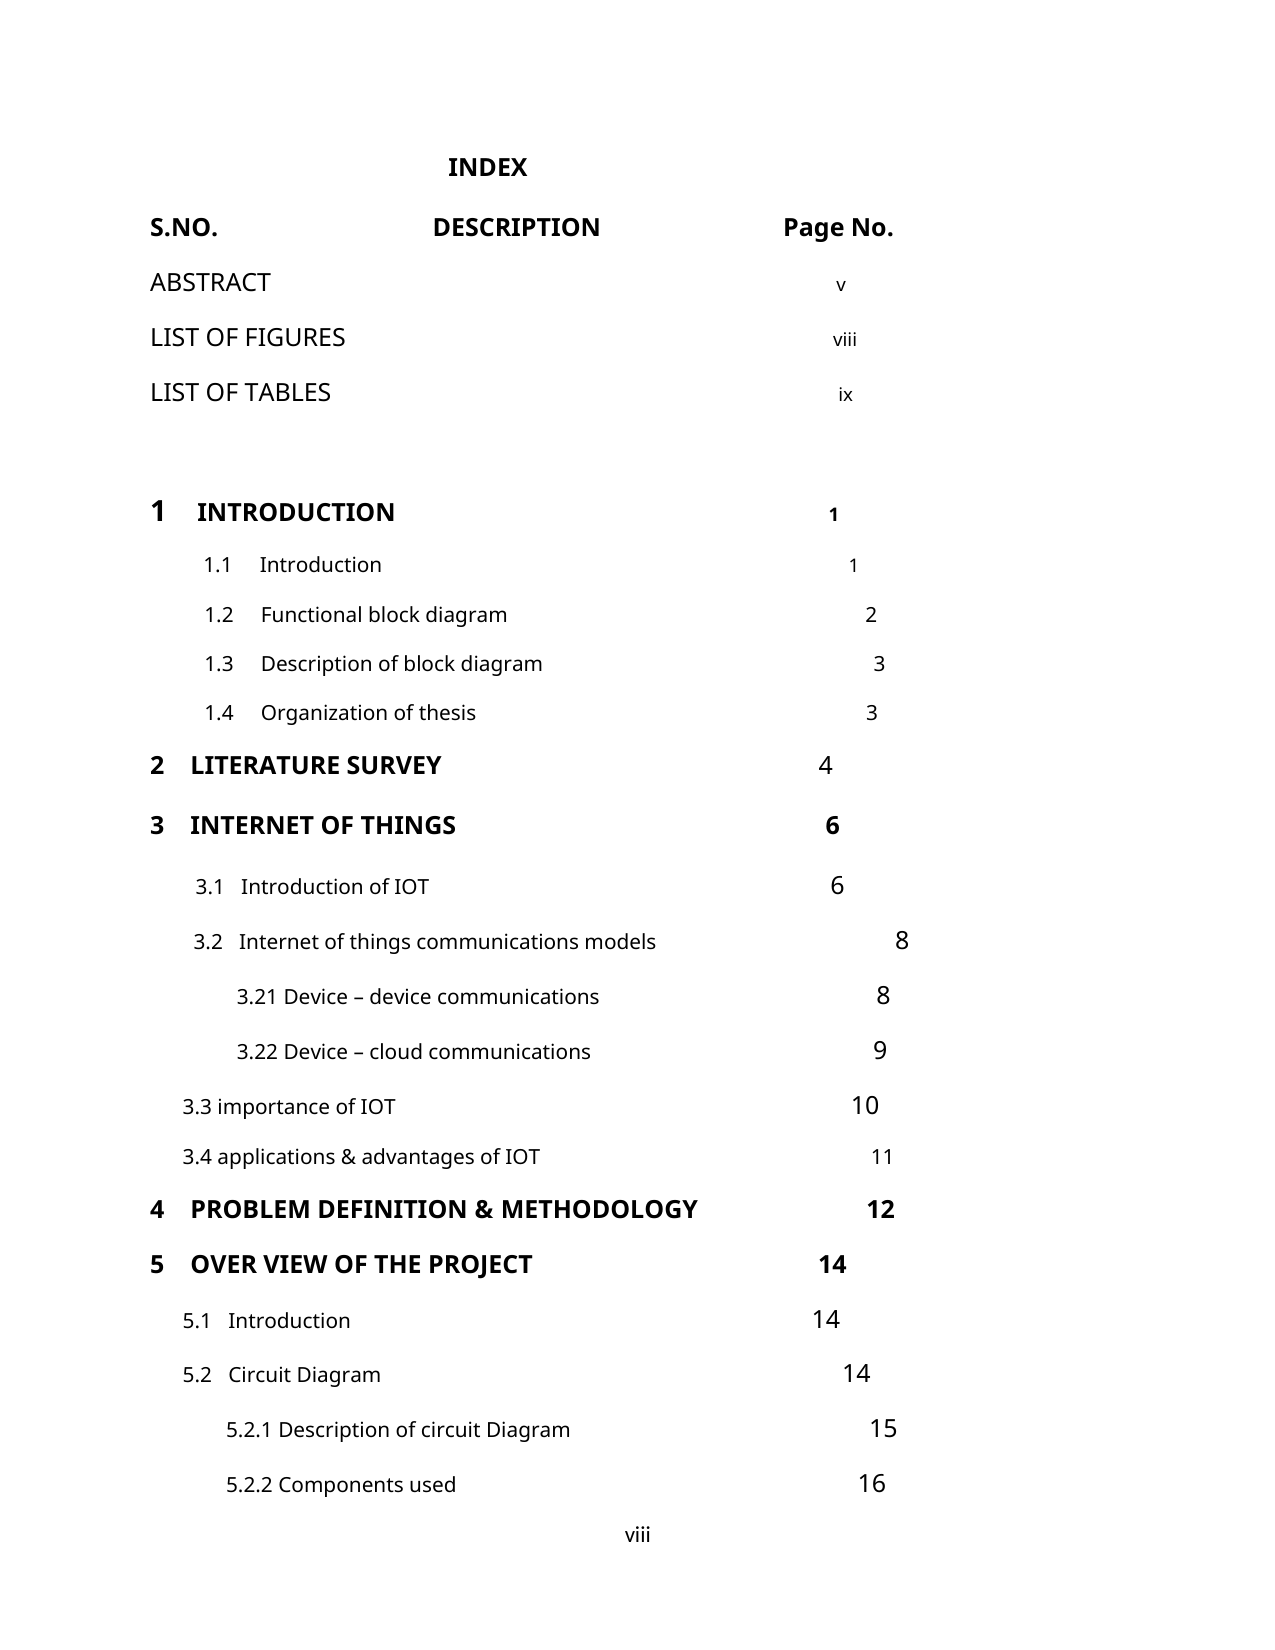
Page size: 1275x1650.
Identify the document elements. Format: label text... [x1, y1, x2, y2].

text 1.1 Introduction 1 [150, 551, 1125, 579]
text 3.4 applications & advantages of IOT 11 [150, 1142, 1125, 1171]
text 1.4 Organization of thesis 3 [150, 698, 1125, 727]
text ABSTRACT v [150, 265, 1125, 299]
text 3.1 Introduction of IOT 6 [150, 868, 1125, 902]
text 1 INTRODUCTION 1 [150, 490, 1125, 530]
text 3.2 Internet of things communications models 8 [150, 923, 1125, 957]
text INDEX [150, 150, 1125, 184]
text 3.21 Device – device communications 8 [150, 977, 1125, 1012]
text 5.1 Introduction 14 [150, 1301, 1125, 1335]
text 2 LITERATURE SURVEY 4 [150, 748, 1125, 782]
text 5.2.2 Components used 16 [150, 1466, 1125, 1500]
text 5 OVER VIEW OF THE PROJECT 14 [150, 1246, 1125, 1280]
text 1.3 Description of block diagram 3 [150, 649, 1125, 678]
text 5.2.1 Description of circuit Diagram 15 [150, 1411, 1125, 1445]
text 3.3 importance of IOT 10 [150, 1087, 1125, 1121]
text 5.2 Circuit Diagram 14 [150, 1356, 1125, 1390]
text S.NO. DESCRIPTION Page No. [150, 210, 1125, 244]
text 3.22 Device – cloud communications 9 [150, 1032, 1125, 1066]
text 3 INTERNET OF THINGS 6 [150, 808, 1125, 842]
text 1.2 Functional block diagram 2 [150, 600, 1125, 628]
text LIST OF FIGURES viii [150, 320, 1125, 354]
text 4 PROBLEM DEFINITION & METHODOLOGY 12 [150, 1191, 1125, 1226]
text LIST OF TABLES ix [150, 375, 1125, 409]
